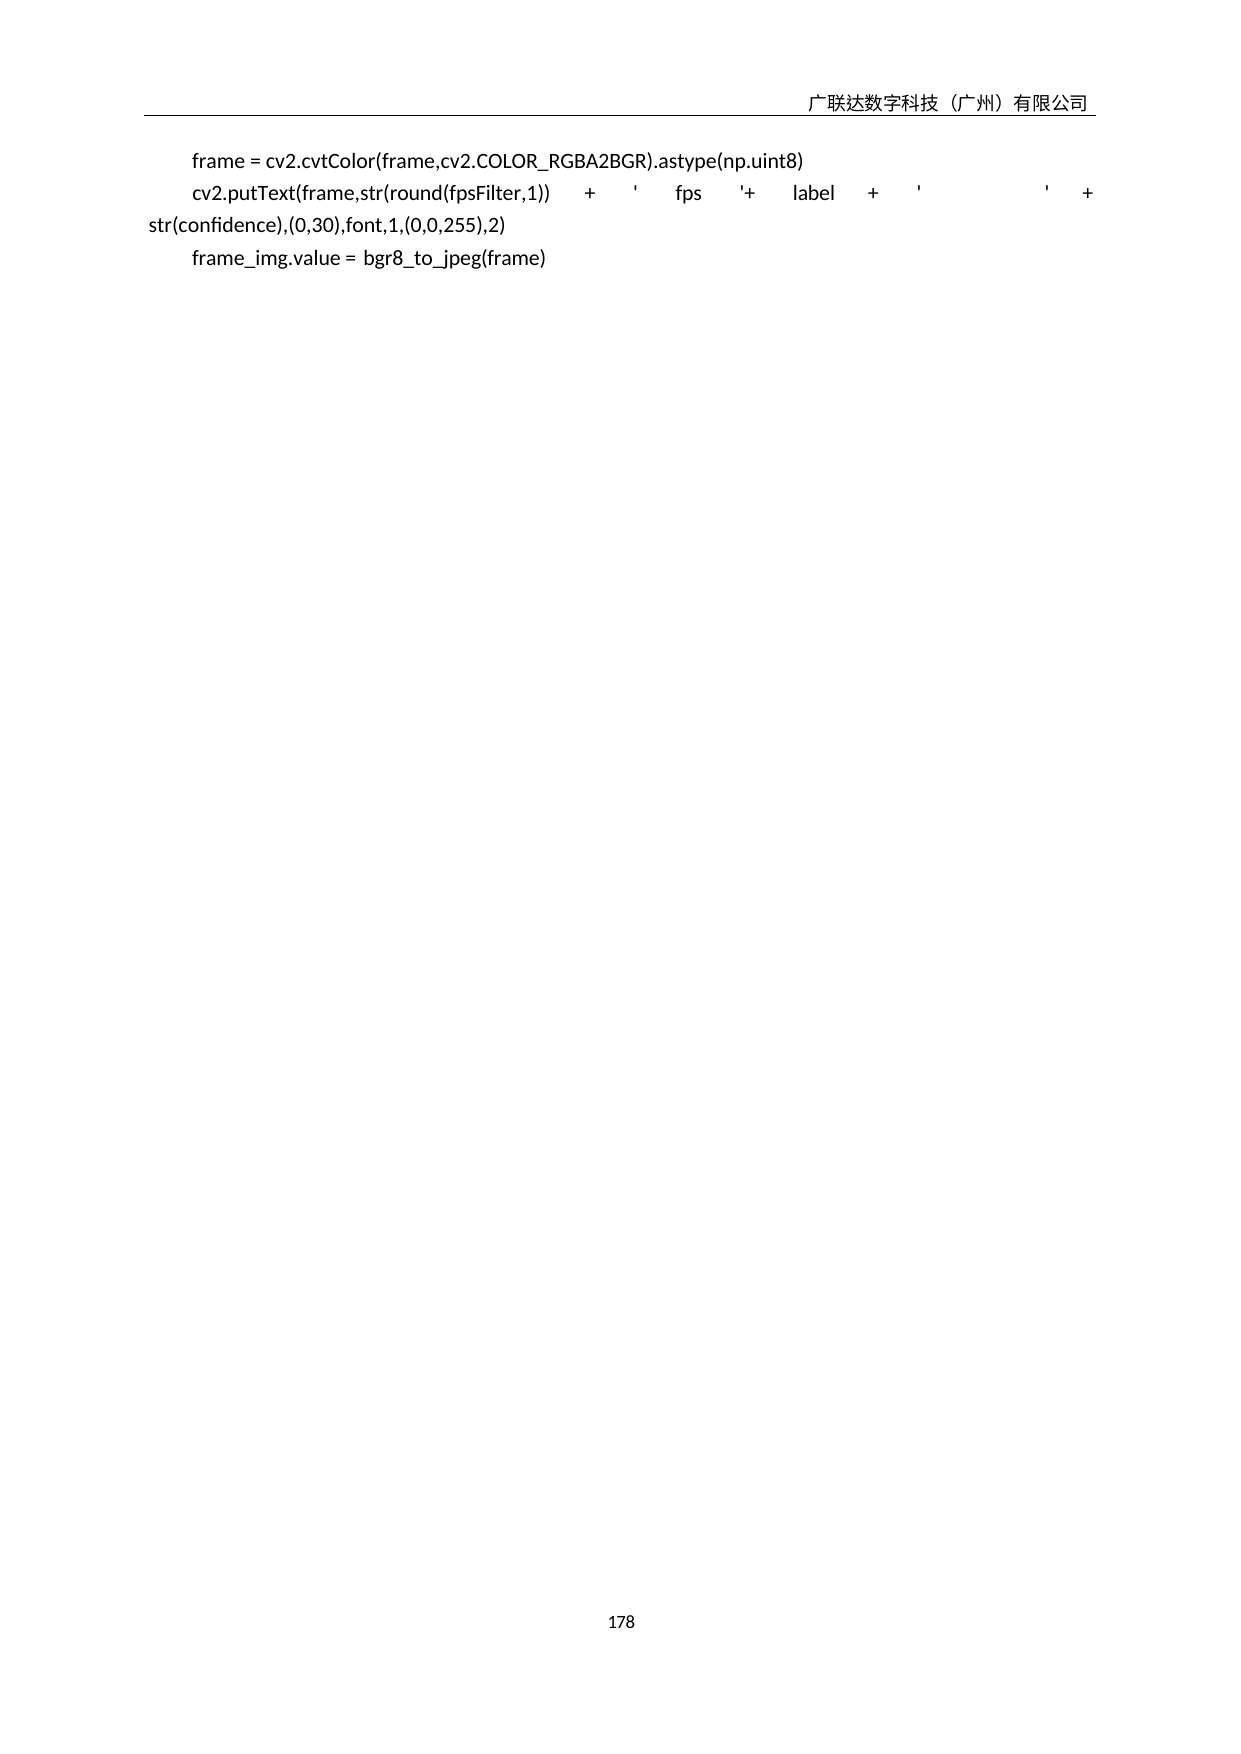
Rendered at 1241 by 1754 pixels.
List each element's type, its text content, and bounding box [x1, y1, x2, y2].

text frame = cv2.cvtColor(frame,cv2.COLOR_RGBA2BGR).astype(np.uint8) [192, 149, 1096, 173]
text cv2.putText(frame,str(round(fpsFilter,1)) + ' fps '+ label + ' ' + [144, 181, 1093, 205]
text frame_img.value = bgr8_to_jpeg(frame) [192, 246, 1096, 270]
text str(confidence),(0,30),font,1,(0,0,255),2) [148, 214, 1096, 238]
